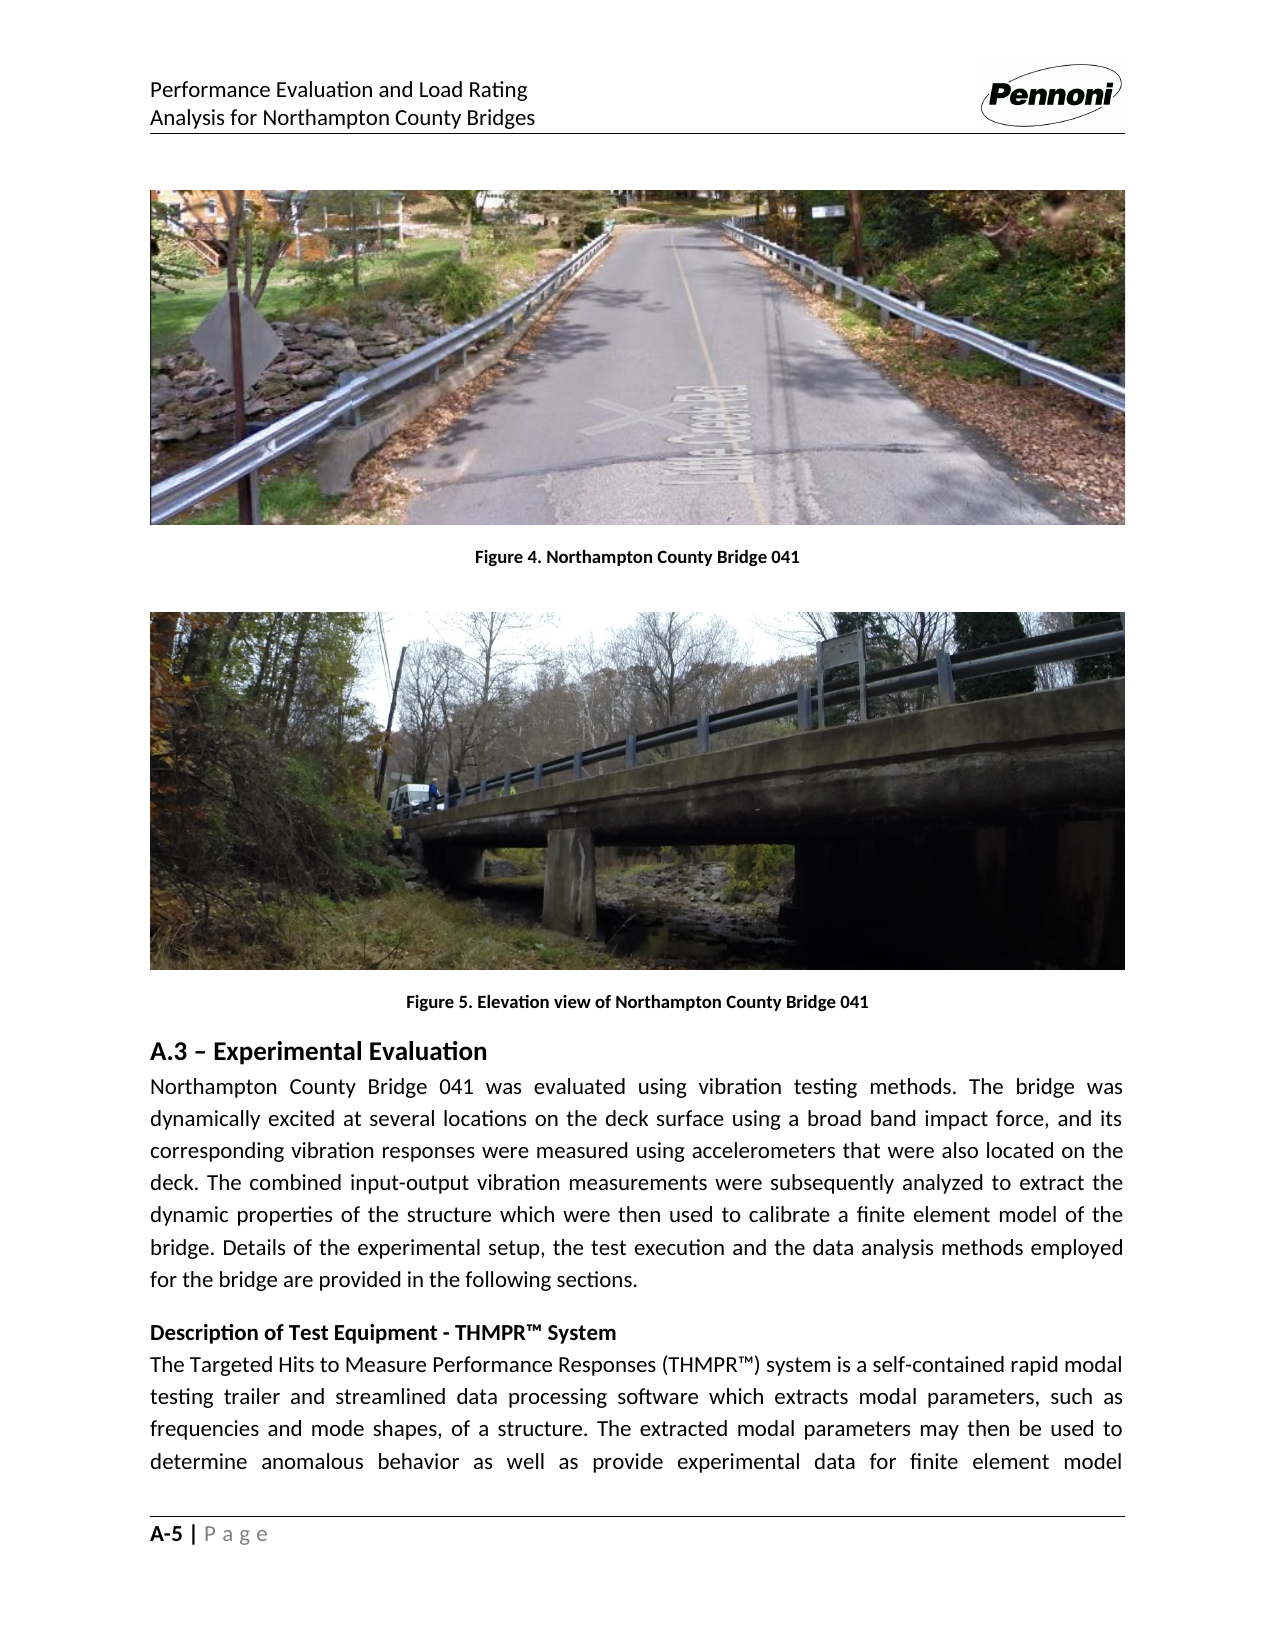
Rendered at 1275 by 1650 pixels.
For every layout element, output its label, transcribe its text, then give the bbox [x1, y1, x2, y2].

picture [976, 61, 1125, 132]
text Northampton County Bridge 041 was evaluated using vibration testing methods. The bridge was dynamically excited at several locations on the deck surface using a broad band impact force, and its corresponding vibration responses were measured using accelerometers that were also located on the deck. The combined input-output vibration measurements were subsequently analyzed to extract the dynamic properties of the structure which were then used to calibrate a finite element model of the bridge. Details of the experimental setup, the test execution and the data analysis methods employed for the bridge are provided in the following sections. [150, 1072, 1125, 1293]
picture [150, 612, 1125, 970]
picture [150, 190, 1125, 525]
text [150, 1350, 1125, 1475]
text Figure 4. Northampton County Bridge 041 [150, 546, 1125, 569]
subtitle Description of Test Equipment - THMPR™ System [150, 1318, 1125, 1346]
text Figure 5. Elevation view of Northampton County Bridge 041 [150, 990, 1125, 1013]
subtitle A.3 – Experimental Evaluation [150, 1034, 1125, 1067]
